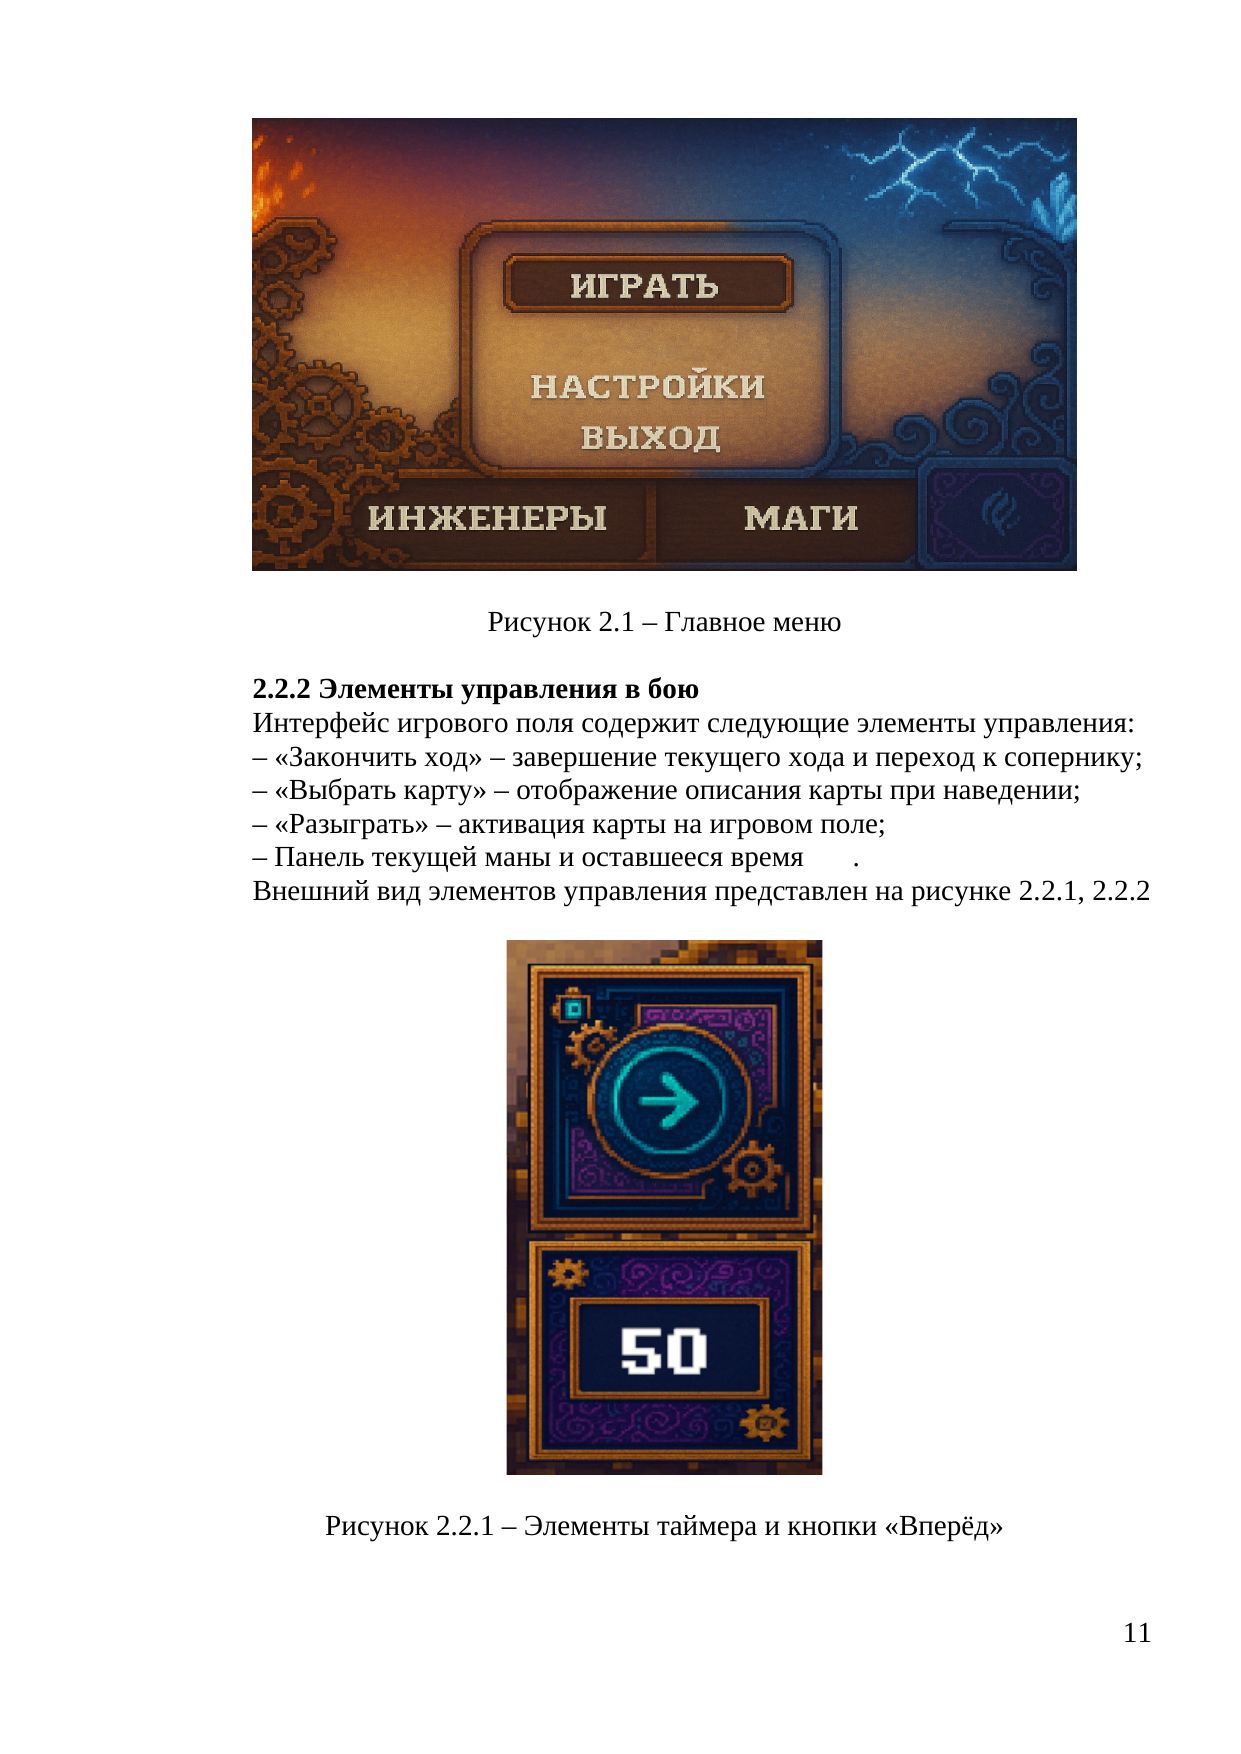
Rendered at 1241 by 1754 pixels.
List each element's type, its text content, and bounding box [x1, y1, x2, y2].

text Рисунок 2.2.1 – Элементы таймера и кнопки «Вперёд» [177, 1508, 1152, 1541]
picture [506, 940, 823, 1475]
text Рисунок 2.1 – Главное меню [177, 604, 1152, 638]
text Интерфейс игрового поля содержит следующие элементы управления: – «Закончить ход» – завершение текущего хода и переход к сопернику; – «Выбрать карту» – отображение описания карты при наведении; – «Разыграть» – активация карты на игровом поле; [252, 705, 1152, 839]
text Внешний вид элементов управления представлен на рисунке 2.2.1, 2.2.2 [177, 873, 1152, 906]
text – Панель текущей маны и оставшееся время . [252, 839, 1152, 873]
picture [252, 118, 1077, 571]
text 2.2.2 Элементы управления в бою [177, 672, 1152, 705]
